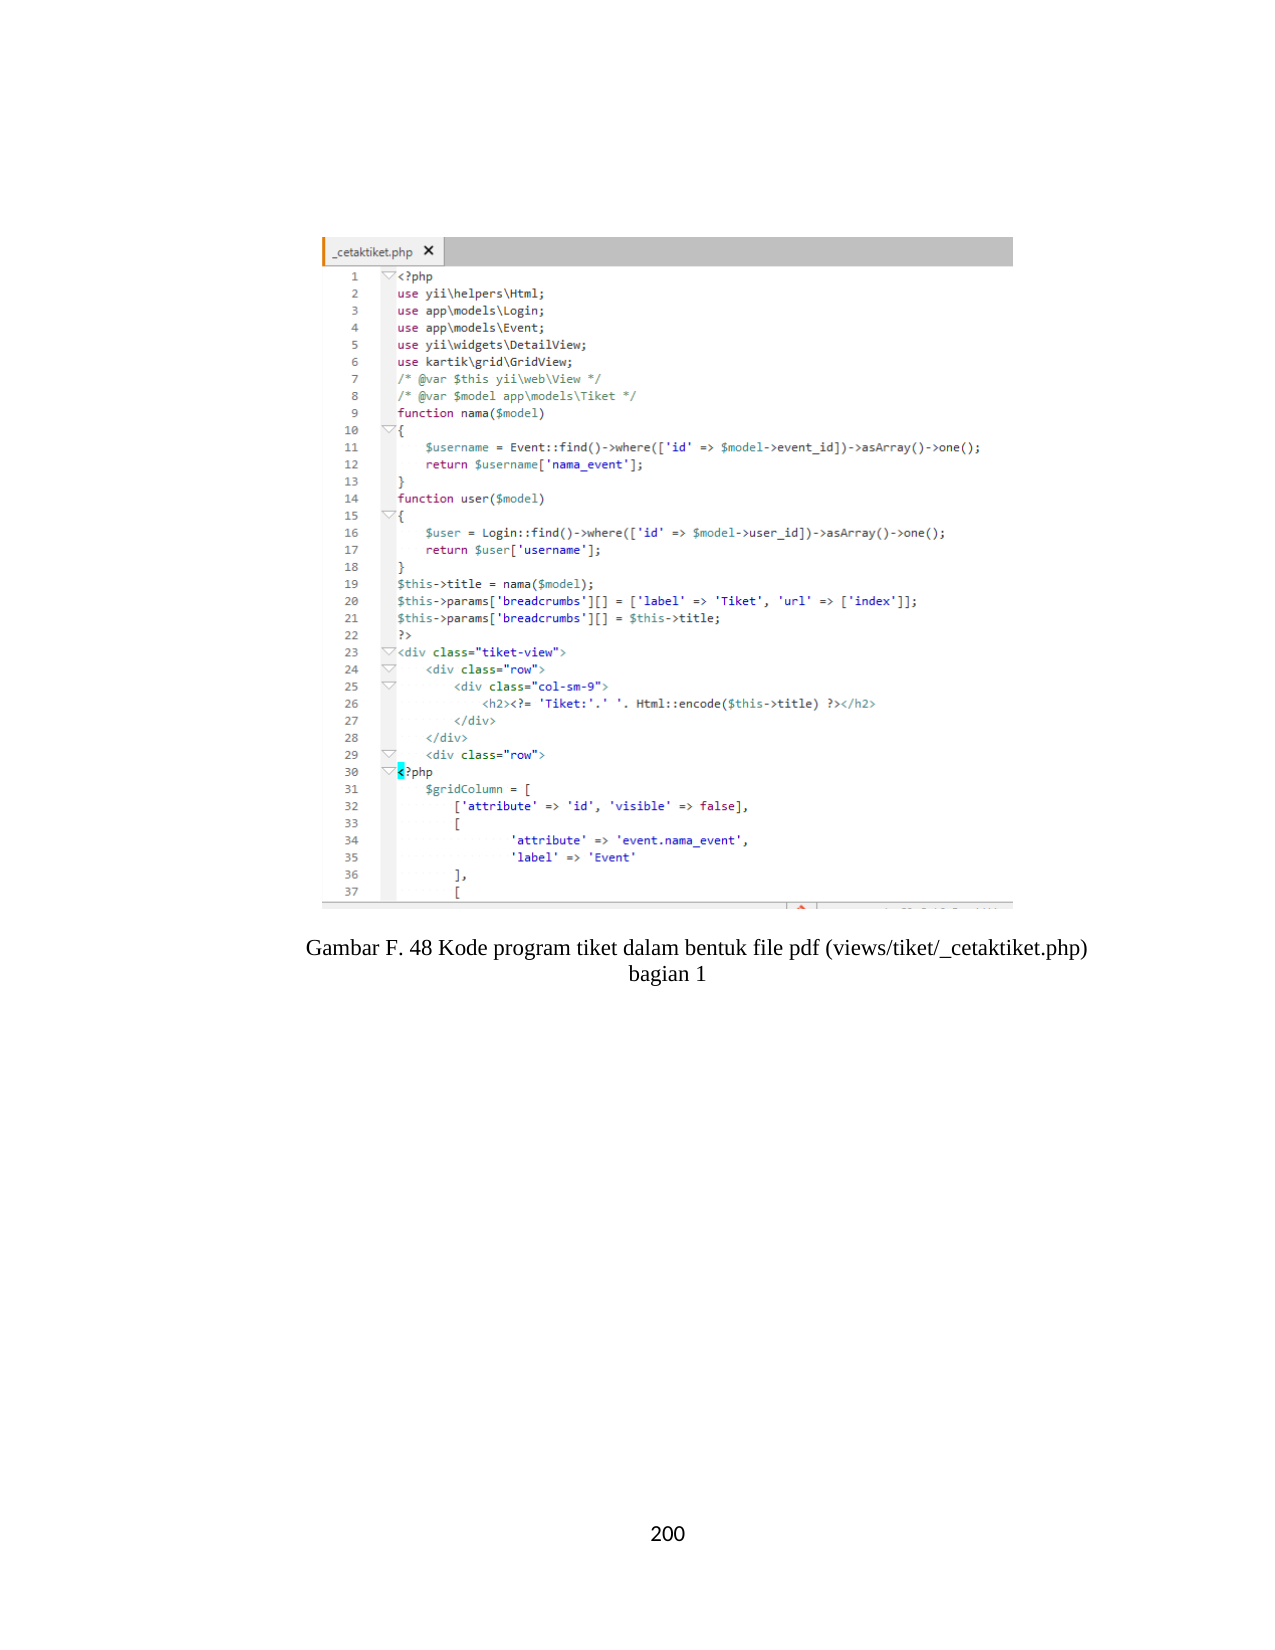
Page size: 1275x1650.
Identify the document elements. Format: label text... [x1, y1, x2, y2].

picture [322, 237, 1013, 909]
